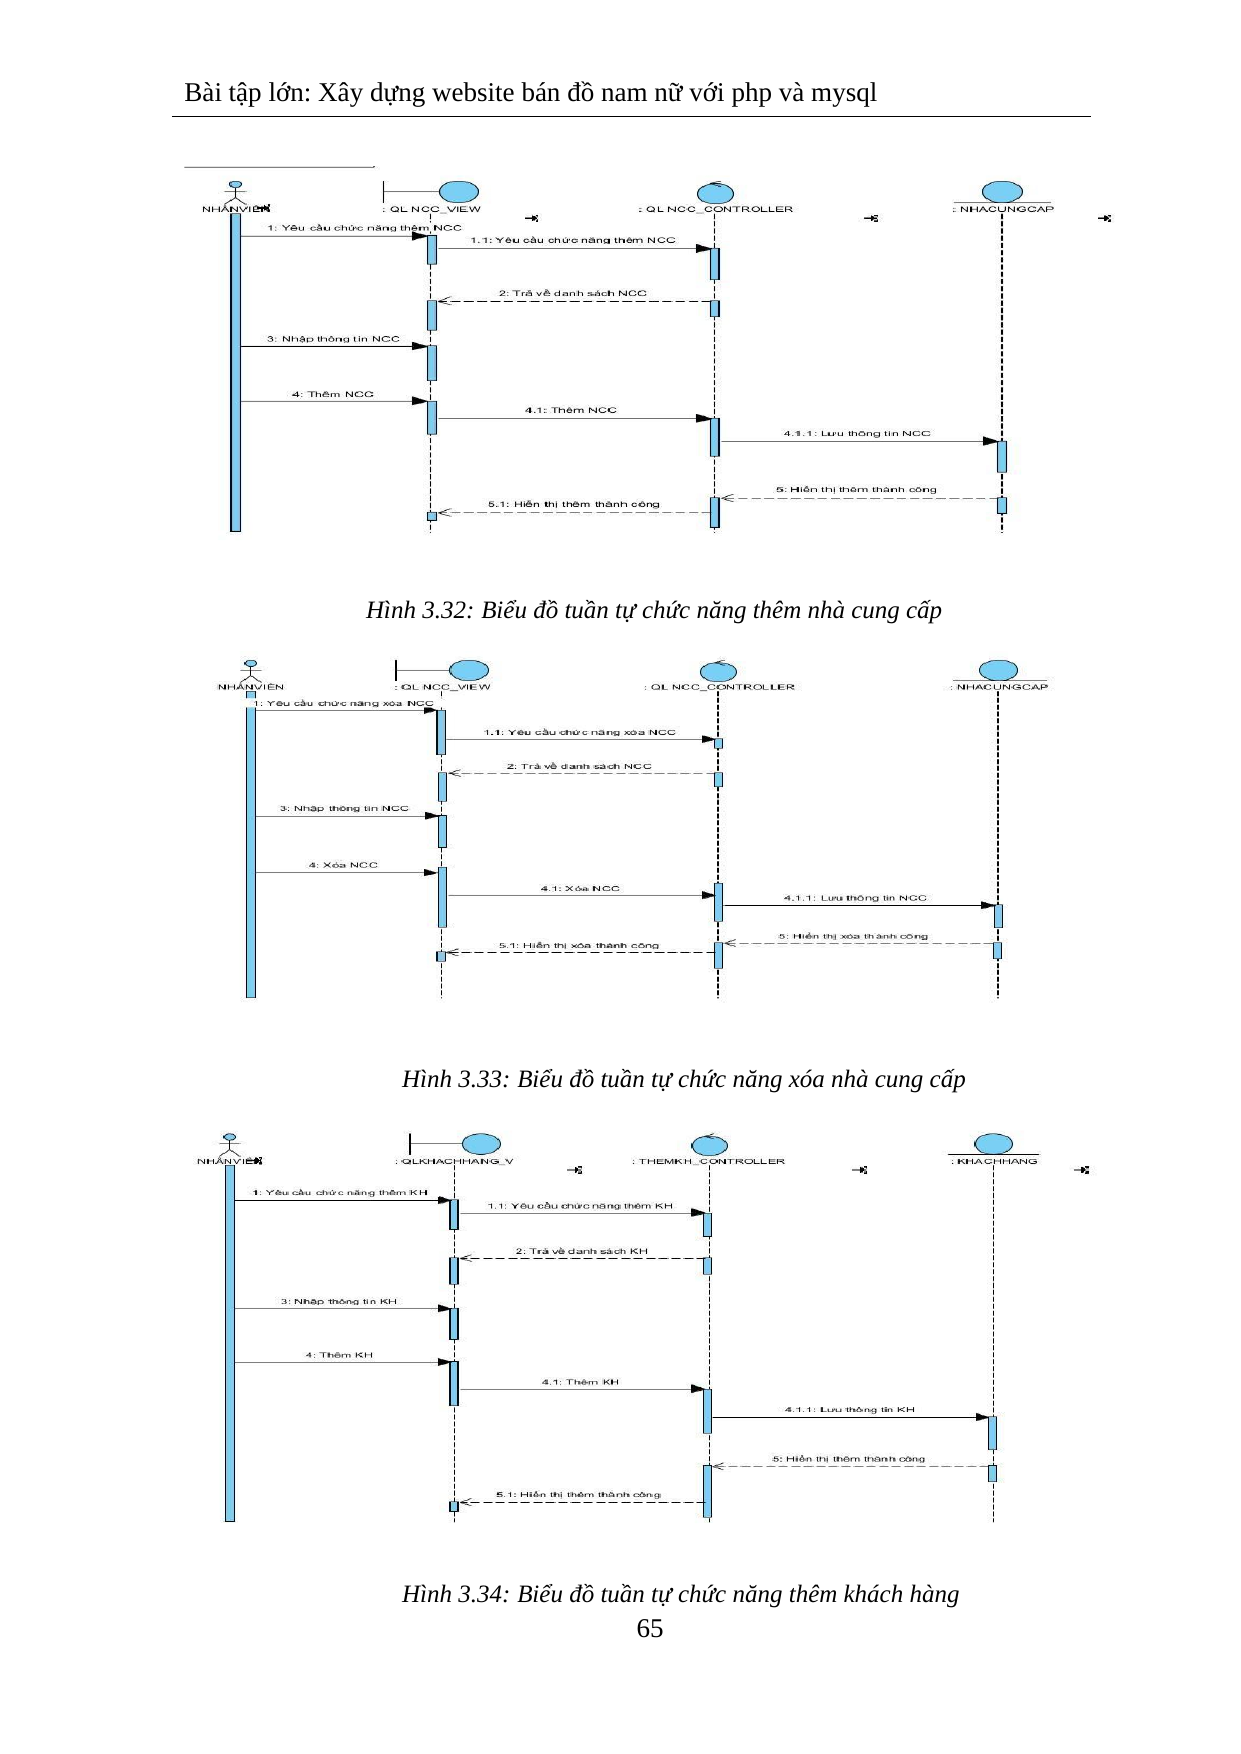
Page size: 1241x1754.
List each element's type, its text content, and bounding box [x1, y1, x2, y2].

picture [184, 1120, 1129, 1529]
text Hình 3.33: Biểu đồ tuần tự chức năng xóa nhà cung cấp [402, 1064, 1080, 1093]
picture [184, 651, 1129, 1015]
text Hình 3.34: Biểu đồ tuần tự chức năng thêm khách hàng [402, 1579, 1080, 1608]
text Hình 3.32: Biểu đồ tuần tự chức năng thêm nhà cung cấp [328, 595, 1080, 623]
picture [184, 166, 1129, 545]
